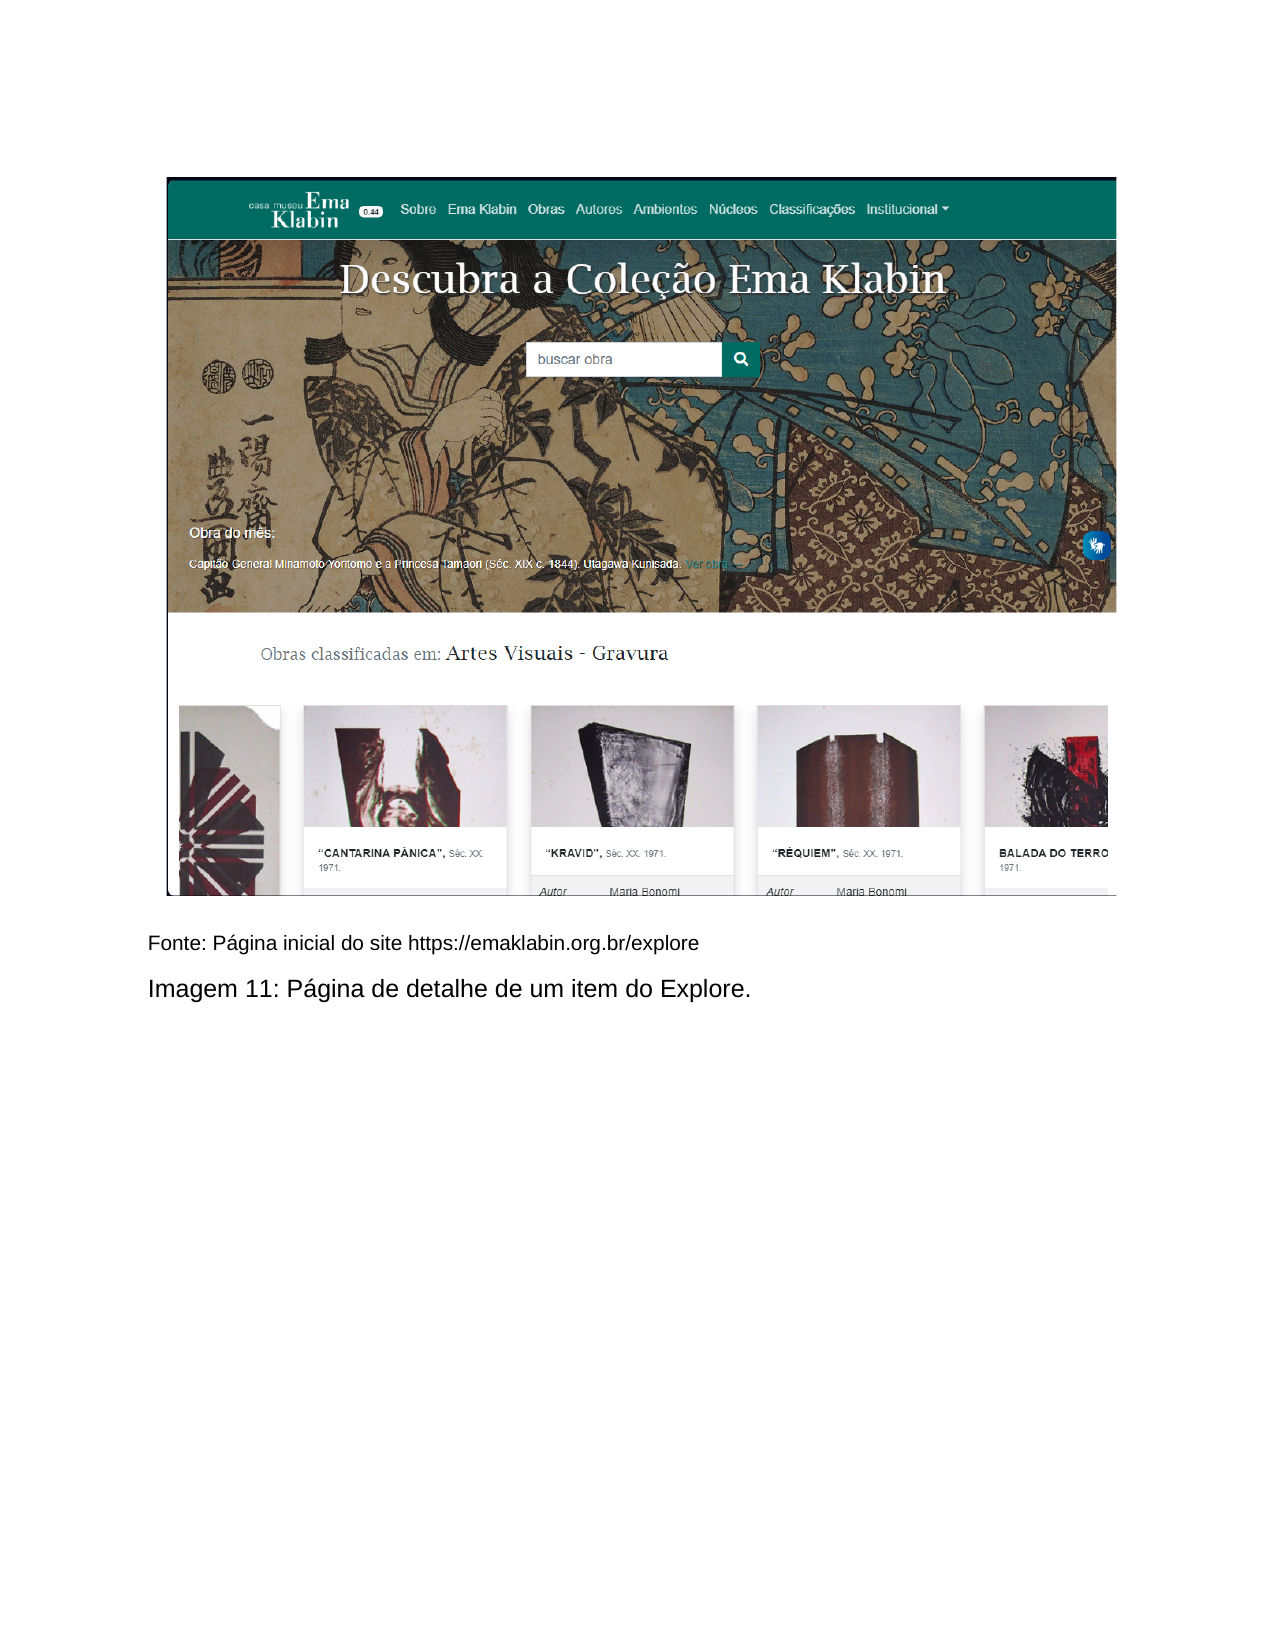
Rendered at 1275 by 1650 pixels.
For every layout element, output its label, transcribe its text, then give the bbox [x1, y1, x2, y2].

text Imagem 11: Página de detalhe de um item do Explore. [148, 973, 1098, 1002]
picture [166, 177, 1117, 896]
text Fonte: Página inicial do site https://emaklabin.org.br/explore [148, 931, 1098, 955]
